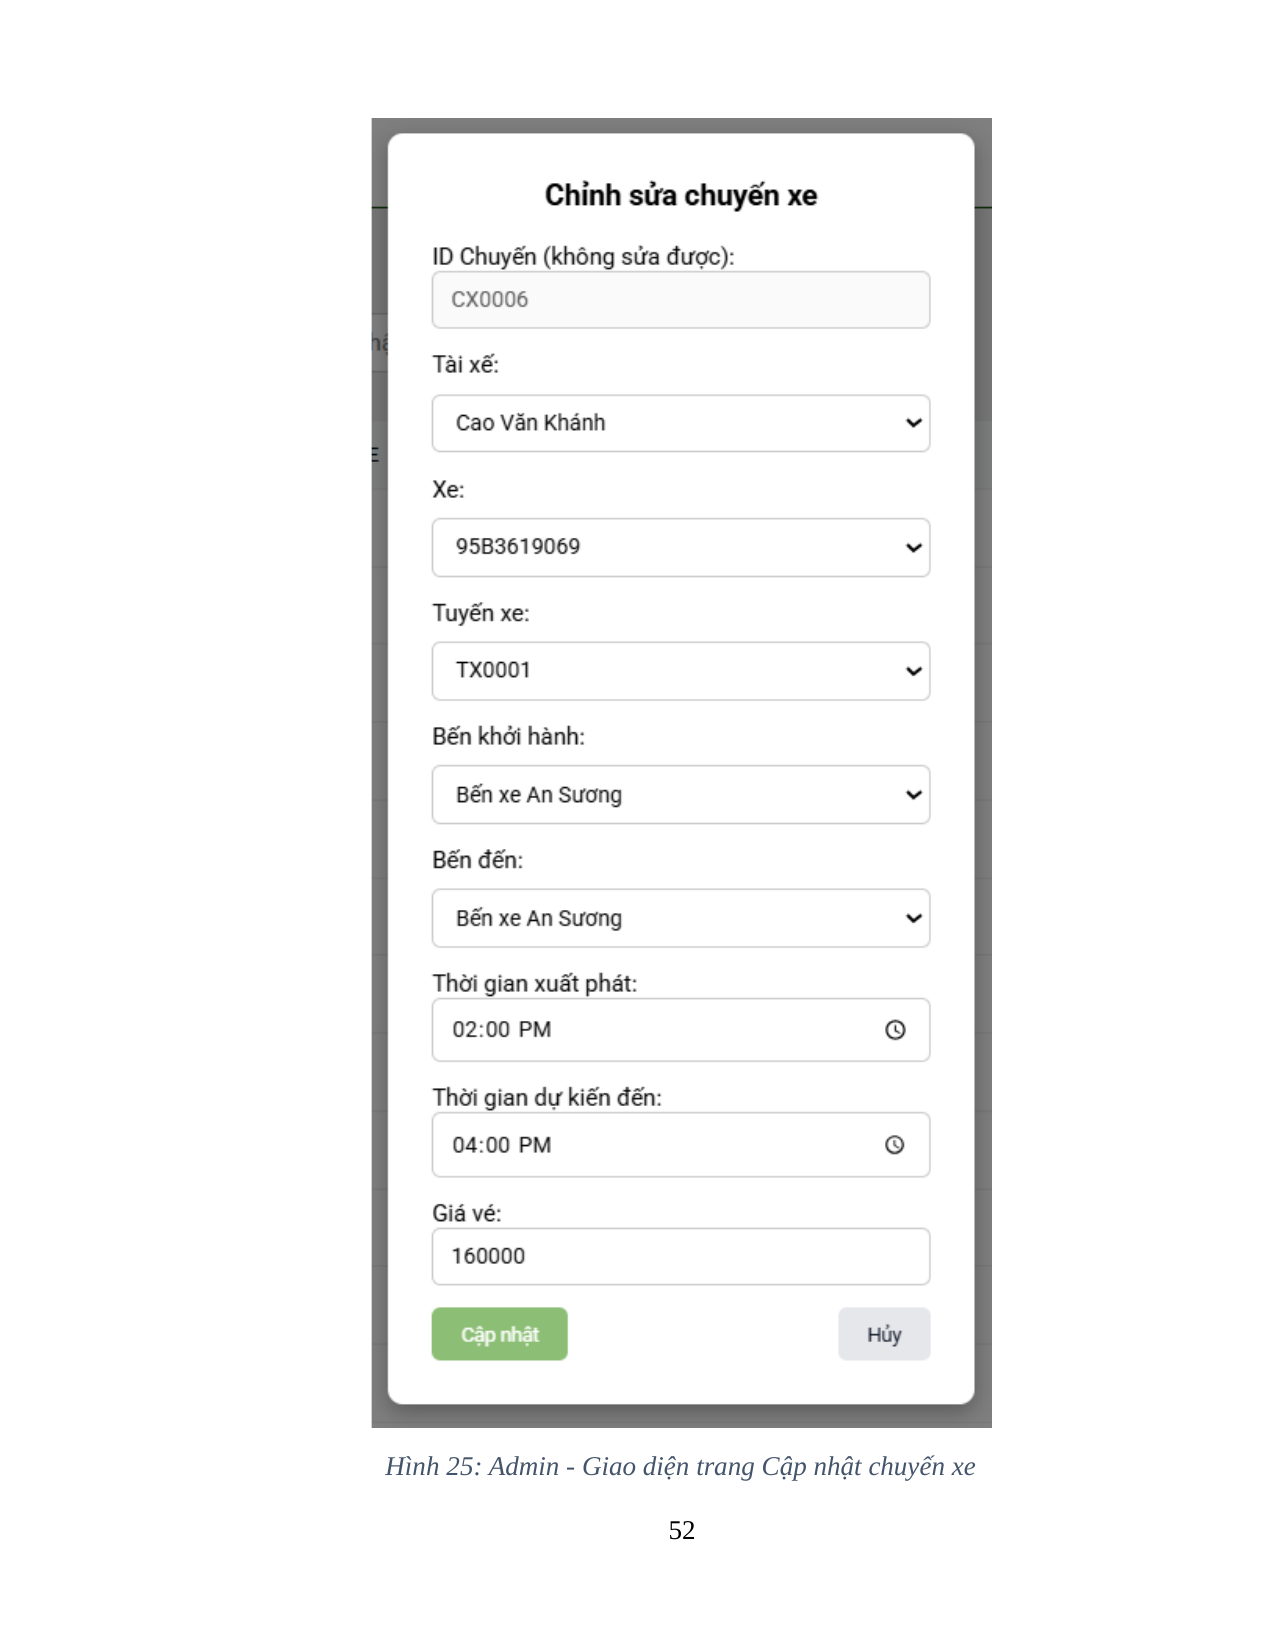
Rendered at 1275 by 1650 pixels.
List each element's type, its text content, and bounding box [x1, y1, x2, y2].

text Hình 25: Admin - Giao diện trang Cập nhật chuyến xe [177, 1451, 1186, 1482]
picture [371, 118, 992, 1428]
